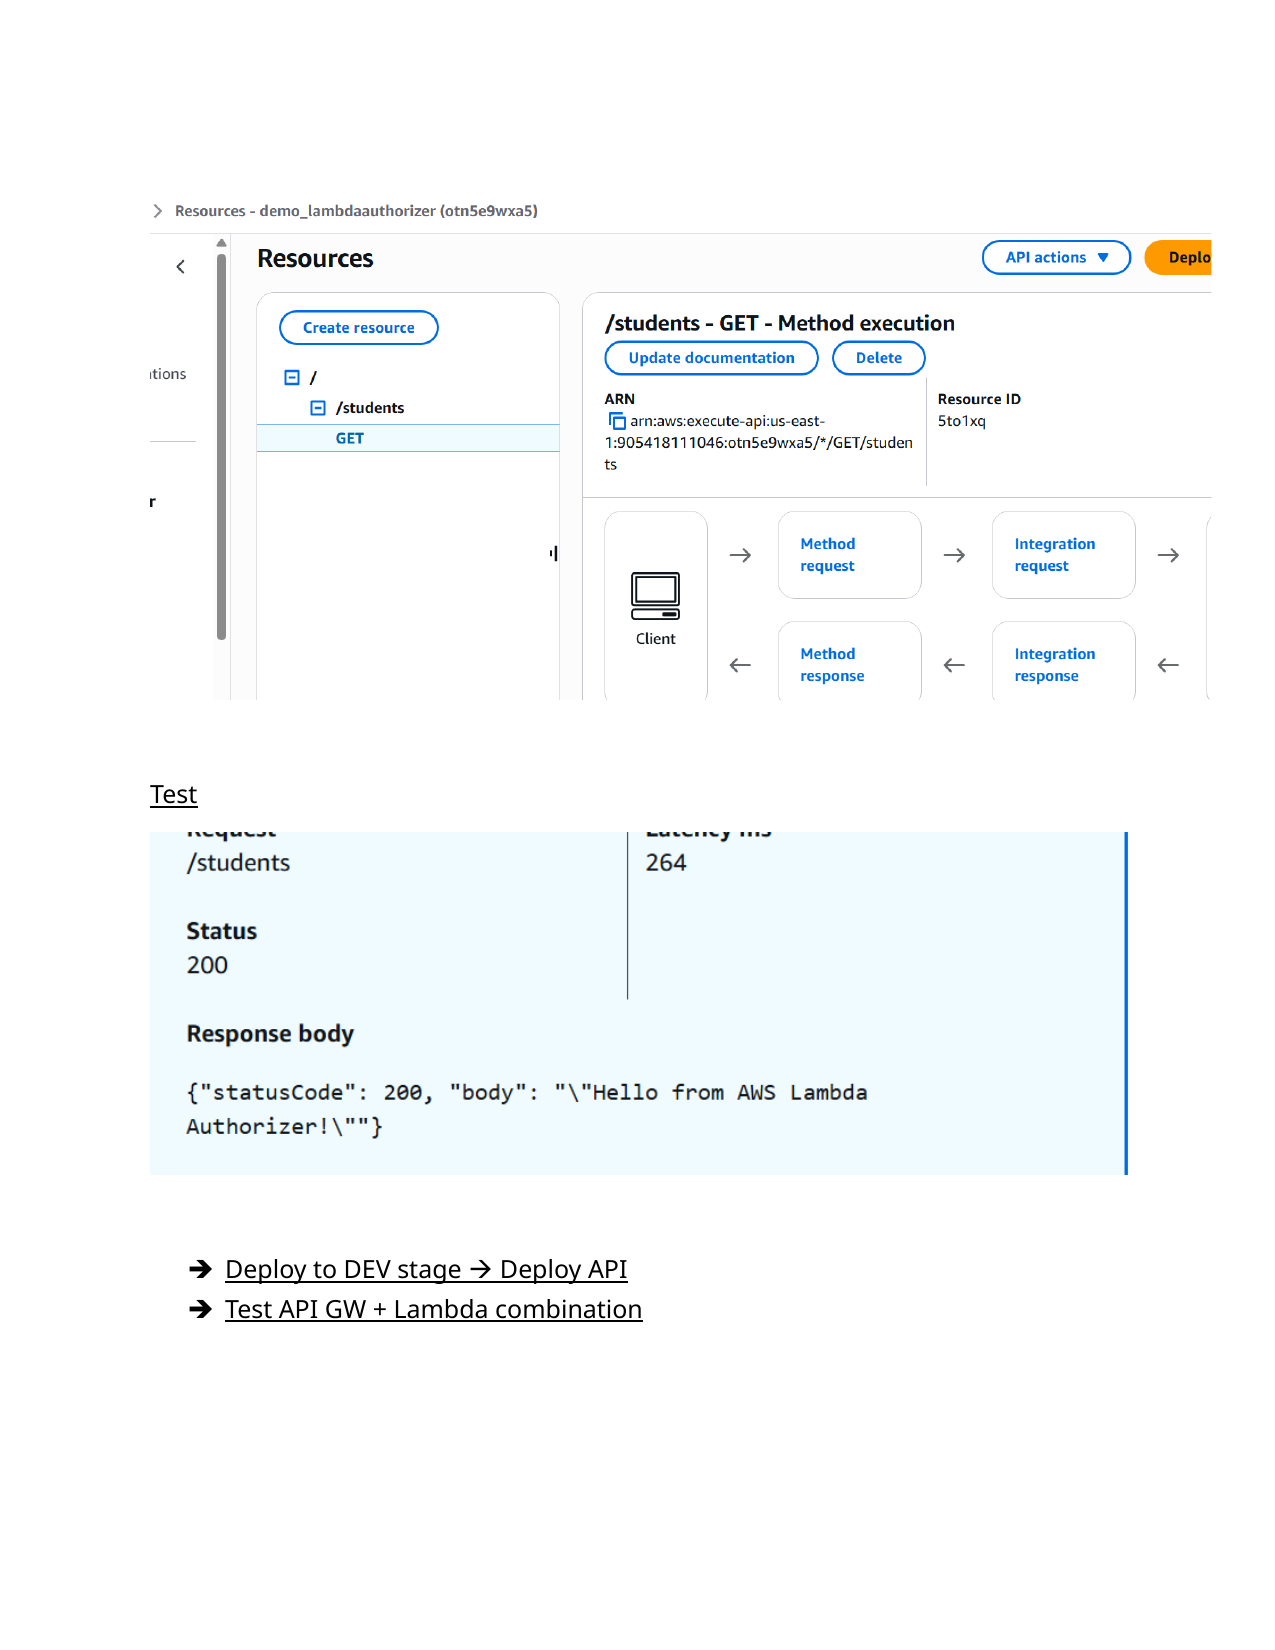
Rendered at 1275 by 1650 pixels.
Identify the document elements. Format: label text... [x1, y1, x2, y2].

text Test [150, 777, 1125, 811]
picture [150, 832, 1153, 1175]
picture [150, 189, 1212, 700]
list Test API GW + Lambda combination [187, 1291, 1125, 1325]
list Deploy to DEV stage Deploy API [187, 1252, 1125, 1286]
